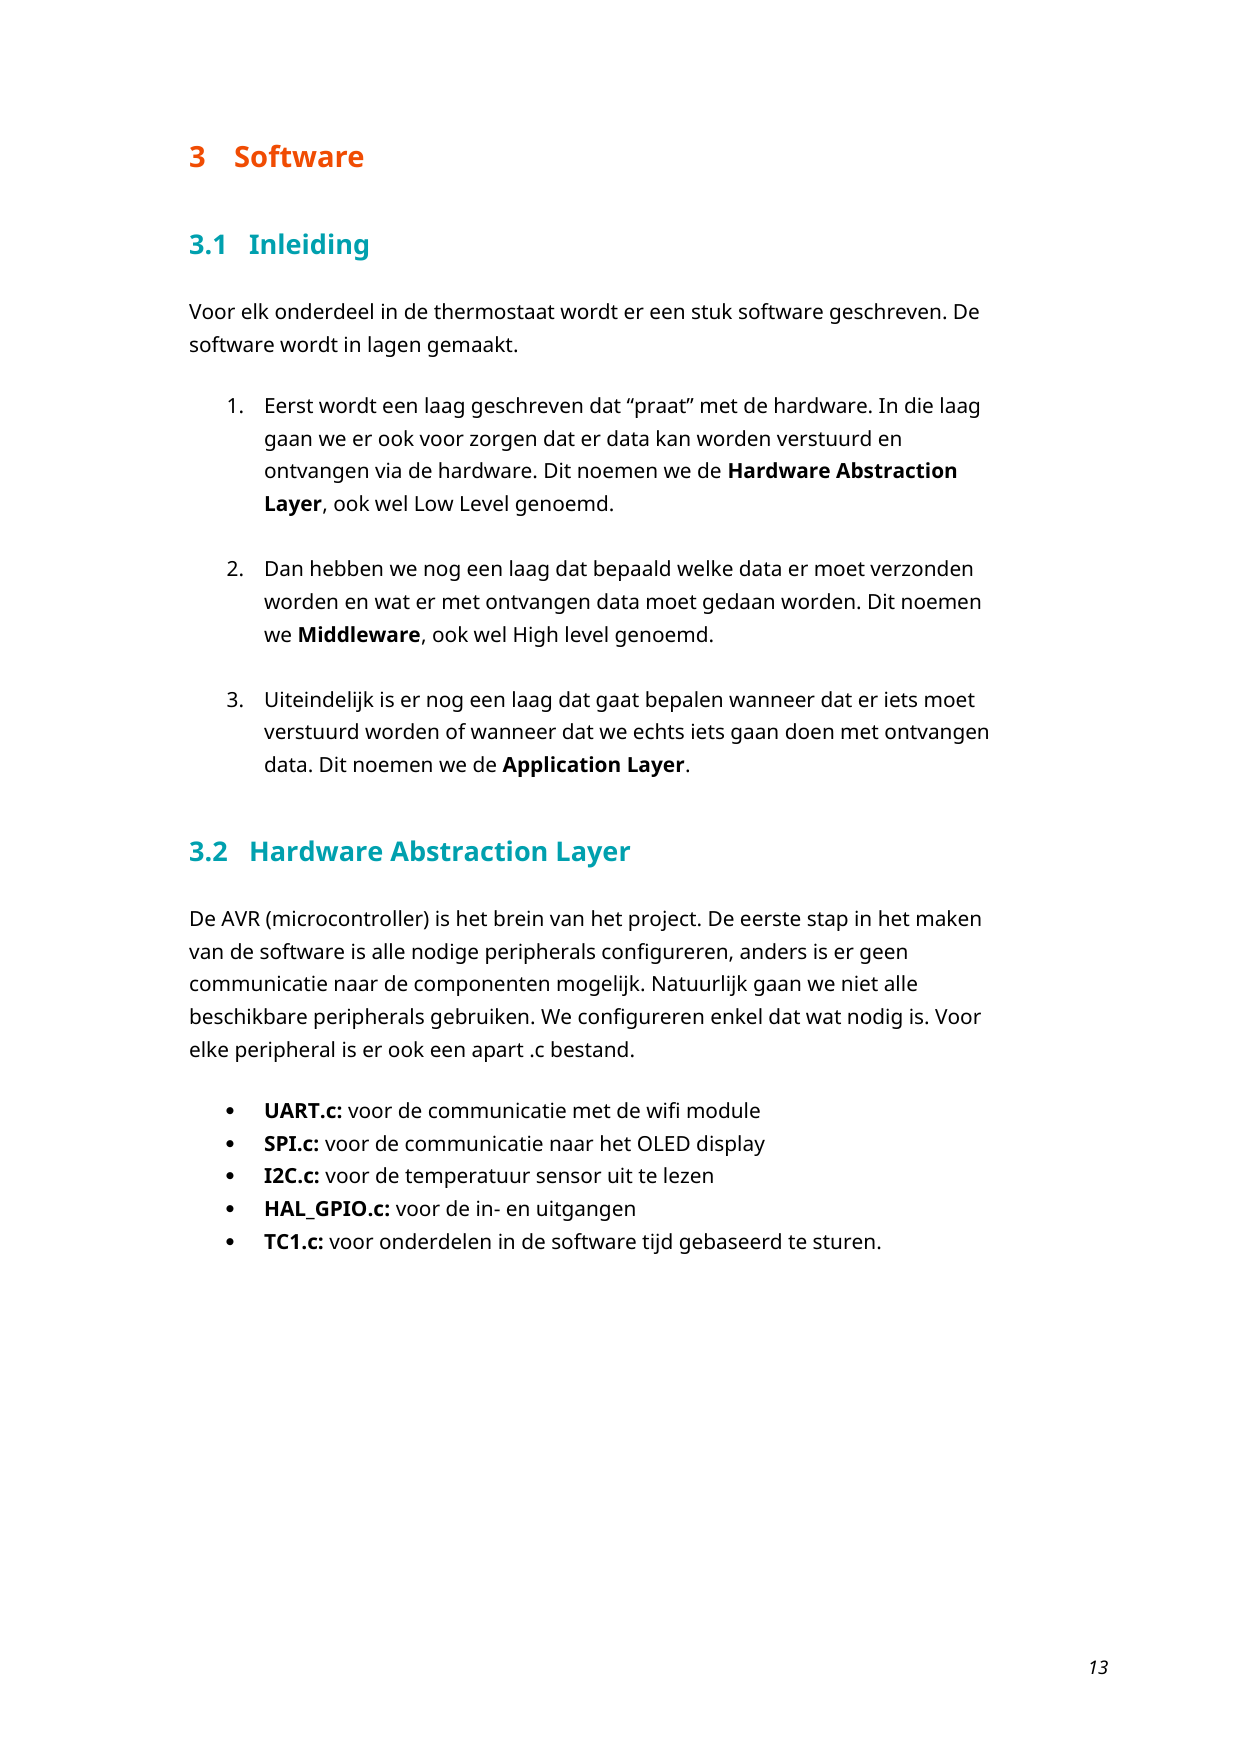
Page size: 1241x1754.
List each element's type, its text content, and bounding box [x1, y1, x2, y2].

list UART.c: voor de communicatie met de wifi module [226, 1096, 992, 1125]
list I2C.c: voor de temperatuur sensor uit te lezen [226, 1162, 992, 1190]
list Dan hebben we nog een laag dat bepaald welke data er moet verzonden worden en wat er met ontvangen data moet gedaan worden. Dit noemen we Middleware, ook wel High level genoemd. [226, 554, 992, 681]
list TC1.c: voor onderdelen in de software tijd gebaseerd te sturen. [226, 1227, 992, 1255]
text Voor elk onderdeel in de thermostaat wordt er een stuk software geschreven. De software wordt in lagen gemaakt. [189, 297, 992, 358]
list Eerst wordt een laag geschreven dat “praat” met de hardware. In die laag gaan we er ook voor zorgen dat er data kan worden verstuurd en ontvangen via de hardware. Dit noemen we de Hardware Abstraction Layer, ook wel Low Level genoemd. [226, 391, 992, 550]
subtitle Software [189, 136, 992, 176]
subtitle Inleiding [189, 226, 992, 262]
list HAL_GPIO.c: voor de in- en uitgangen [226, 1194, 992, 1223]
text De AVR (microcontroller) is het brein van het project. De eerste stap in het maken van de software is alle nodige peripherals configureren, anders is er geen communicatie naar de componenten mogelijk. Natuurlijk gaan we niet alle beschikbare peripherals gebruiken. We configureren enkel dat wat nodig is. Voor elke peripheral is er ook een apart .c bestand. [189, 904, 992, 1063]
subtitle Hardware Abstraction Layer [189, 833, 992, 869]
list SPI.c: voor de communicatie naar het OLED display [226, 1129, 992, 1157]
list Uiteindelijk is er nog een laag dat gaat bepalen wanneer dat er iets moet verstuurd worden of wanneer dat we echts iets gaan doen met ontvangen data. Dit noemen we de Application Layer. [226, 685, 992, 778]
